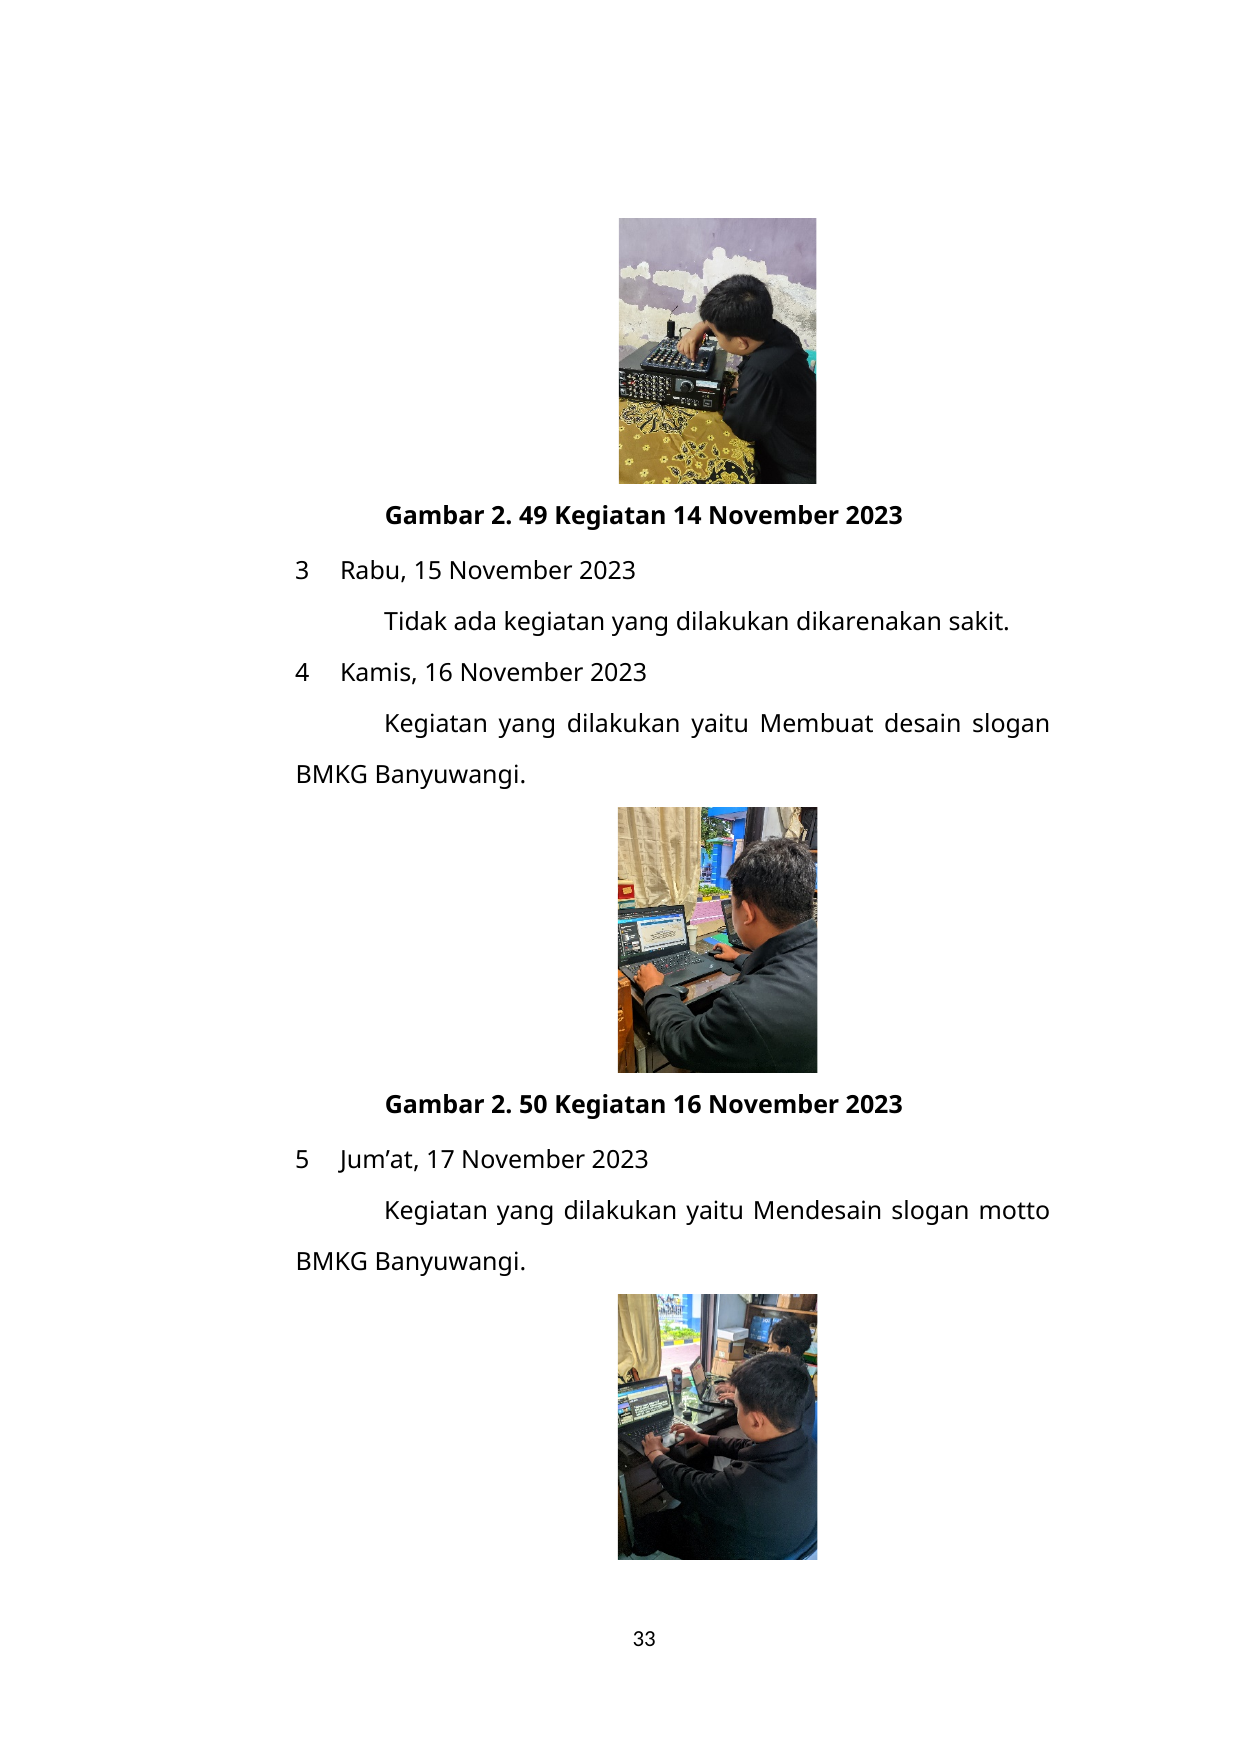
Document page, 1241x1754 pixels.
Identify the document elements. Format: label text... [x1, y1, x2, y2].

text Kegiatan yang dilakukan yaitu Membuat desain slogan BMKG Banyuwangi. [295, 705, 1051, 791]
picture [617, 1294, 818, 1560]
text Gambar 2. 50 Kegiatan 16 November 2023 [236, 1086, 1051, 1120]
list Tidak ada kegiatan yang dilakukan dikarenakan sakit. [295, 603, 1051, 637]
picture [617, 807, 818, 1073]
text Kegiatan yang dilakukan yaitu Mendesain slogan motto BMKG Banyuwangi. [295, 1192, 1051, 1277]
list Jum’at, 17 November 2023 [295, 1141, 1051, 1175]
text Gambar 2. 49 Kegiatan 14 November 2023 [236, 497, 1051, 531]
list Rabu, 15 November 2023 [295, 552, 1051, 586]
list Kamis, 16 November 2023 [295, 654, 1051, 688]
picture [618, 218, 817, 484]
